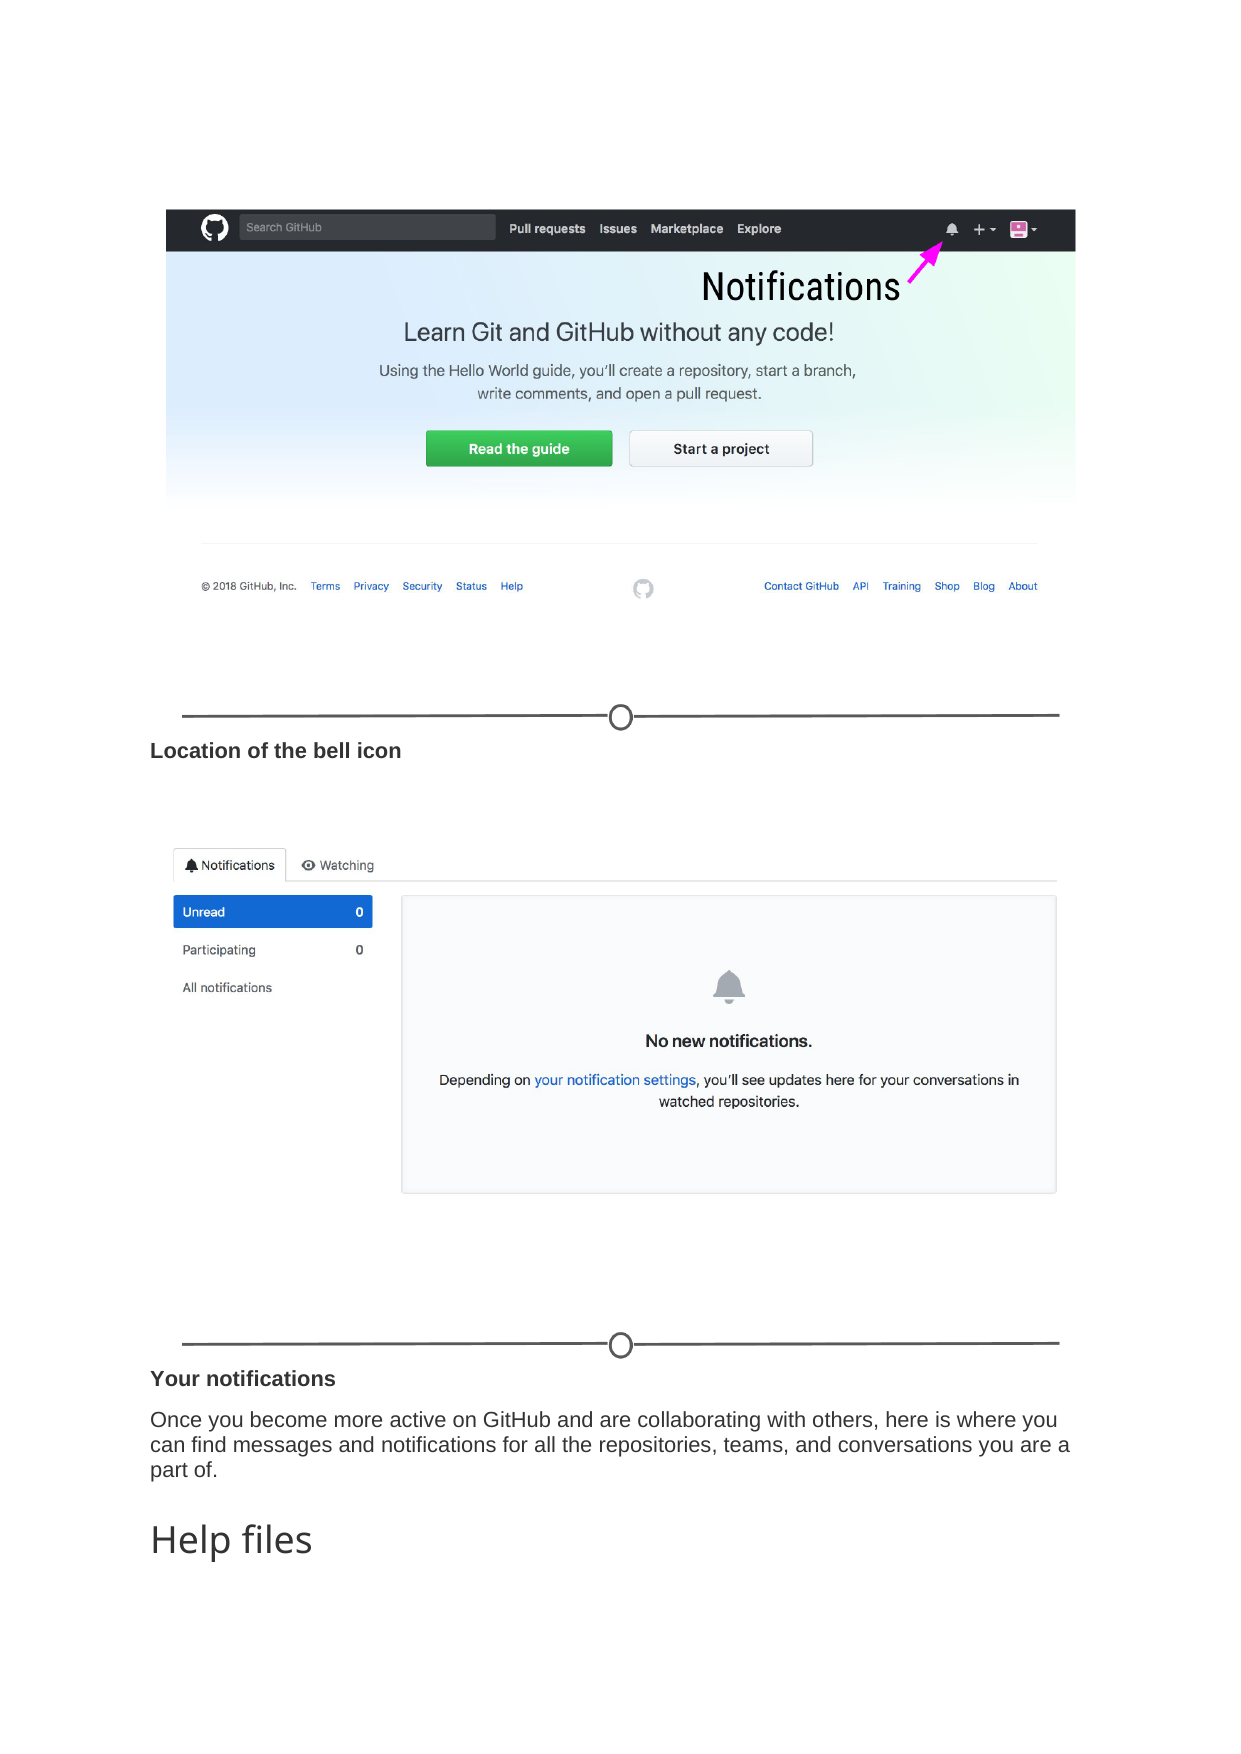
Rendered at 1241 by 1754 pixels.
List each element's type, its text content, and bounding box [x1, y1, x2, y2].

picture [150, 778, 1091, 1366]
text Your notifications [150, 1366, 1090, 1391]
picture [150, 150, 1091, 738]
text Location of the bell icon [150, 738, 1090, 763]
text Help files [150, 1514, 1090, 1565]
text Once you become more active on GitHub and are collaborating with others, here is where you can find messages and notifications for all the repositories, teams, and conversations you are a part of. [150, 1407, 1090, 1482]
